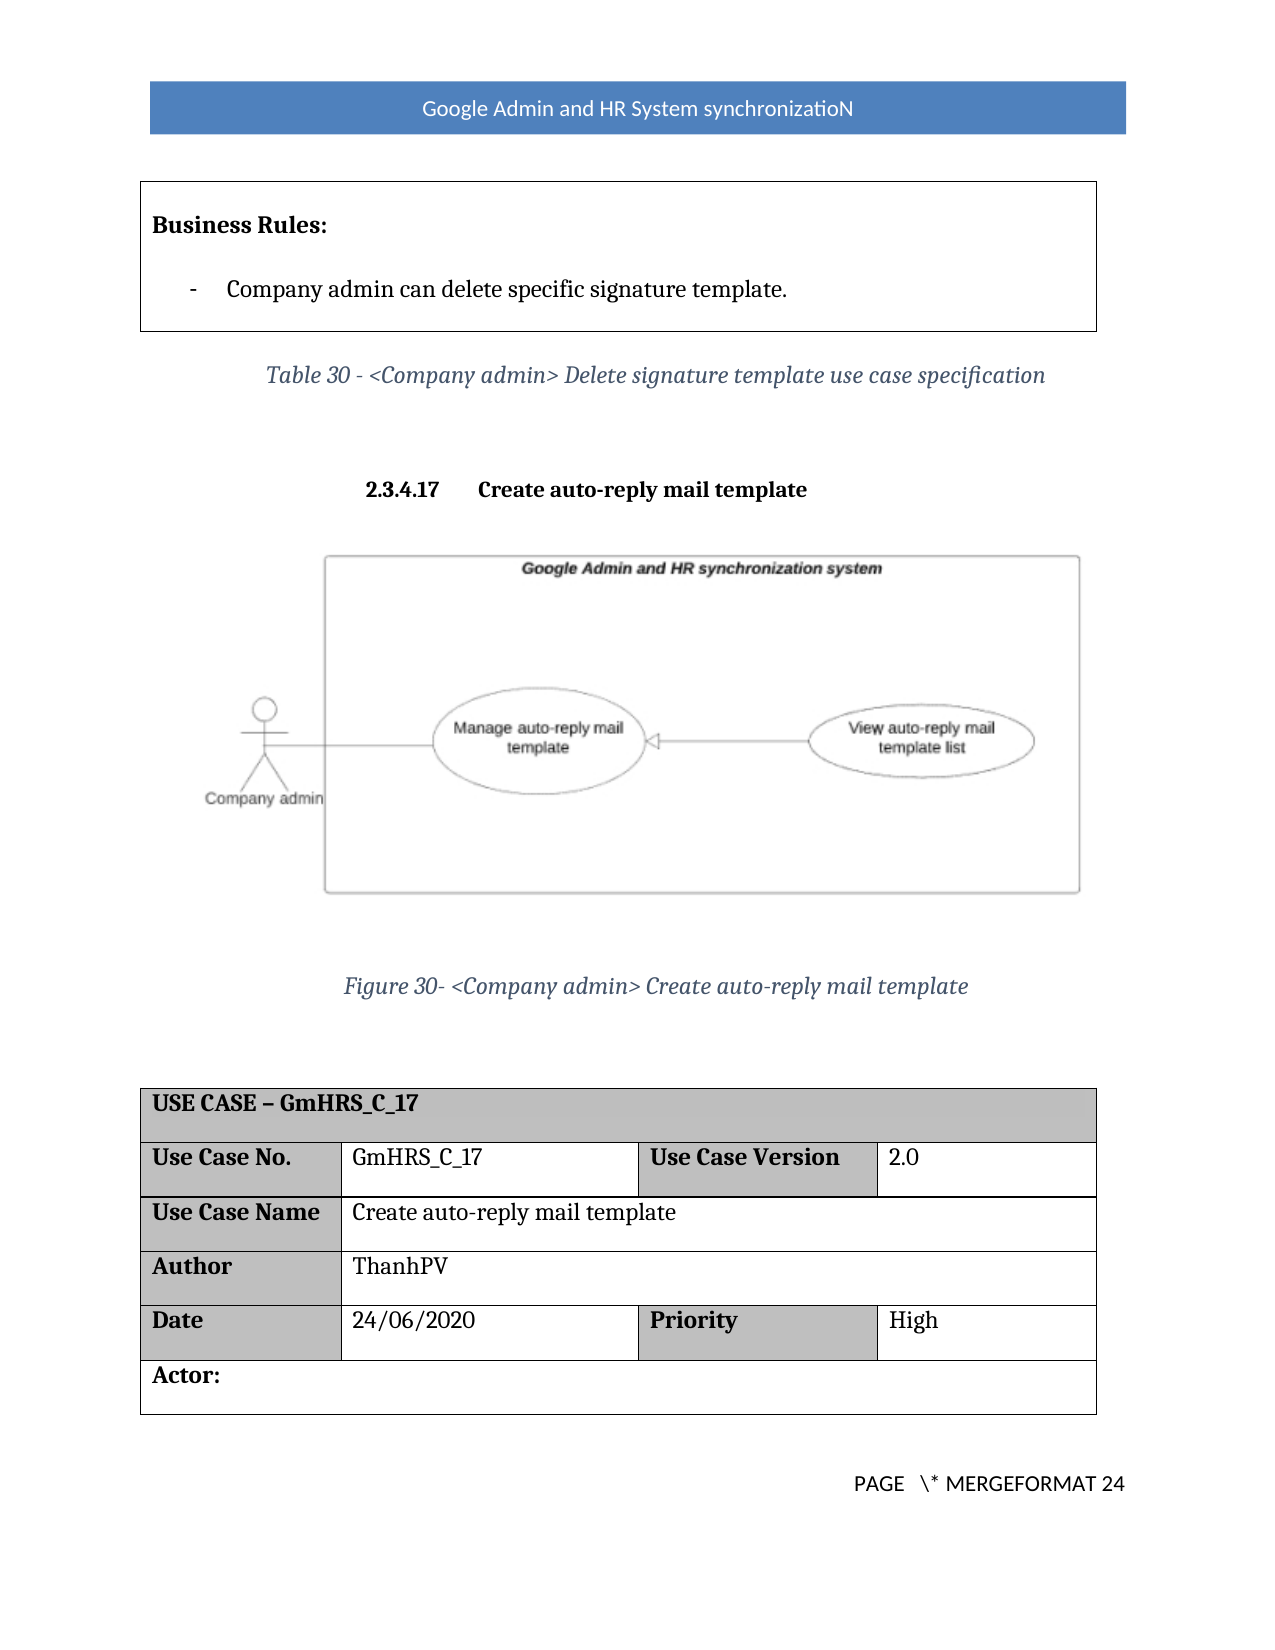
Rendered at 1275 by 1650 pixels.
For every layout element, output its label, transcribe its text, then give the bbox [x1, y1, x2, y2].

picture [187, 535, 1129, 939]
table_cell 2.0 [878, 1143, 1096, 1196]
table_cell GmHRS_C_17 [342, 1143, 638, 1196]
table_cell ThanhPV [342, 1252, 1096, 1305]
table_cell Create auto-reply mail template [342, 1198, 1096, 1251]
table_cell Use Case No. [141, 1143, 341, 1196]
text Figure 30- <Company admin> Create auto-reply mail template [187, 972, 1125, 1001]
subtitle Create auto-reply mail template [366, 476, 1125, 503]
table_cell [141, 182, 1096, 331]
table_header USE CASE – GmHRS_C_17 [141, 1089, 1096, 1142]
table_cell Date [141, 1306, 341, 1360]
table_cell Priority [639, 1306, 877, 1360]
table_cell Use Case Name [141, 1198, 341, 1251]
table_cell Author [141, 1252, 341, 1305]
table_cell High [878, 1306, 1096, 1360]
table_cell Use Case Version [639, 1143, 877, 1196]
table_cell 24/06/2020 [342, 1306, 638, 1360]
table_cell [141, 1361, 1096, 1414]
text Table 30 - <Company admin> Delete signature template use case specification [187, 361, 1125, 390]
